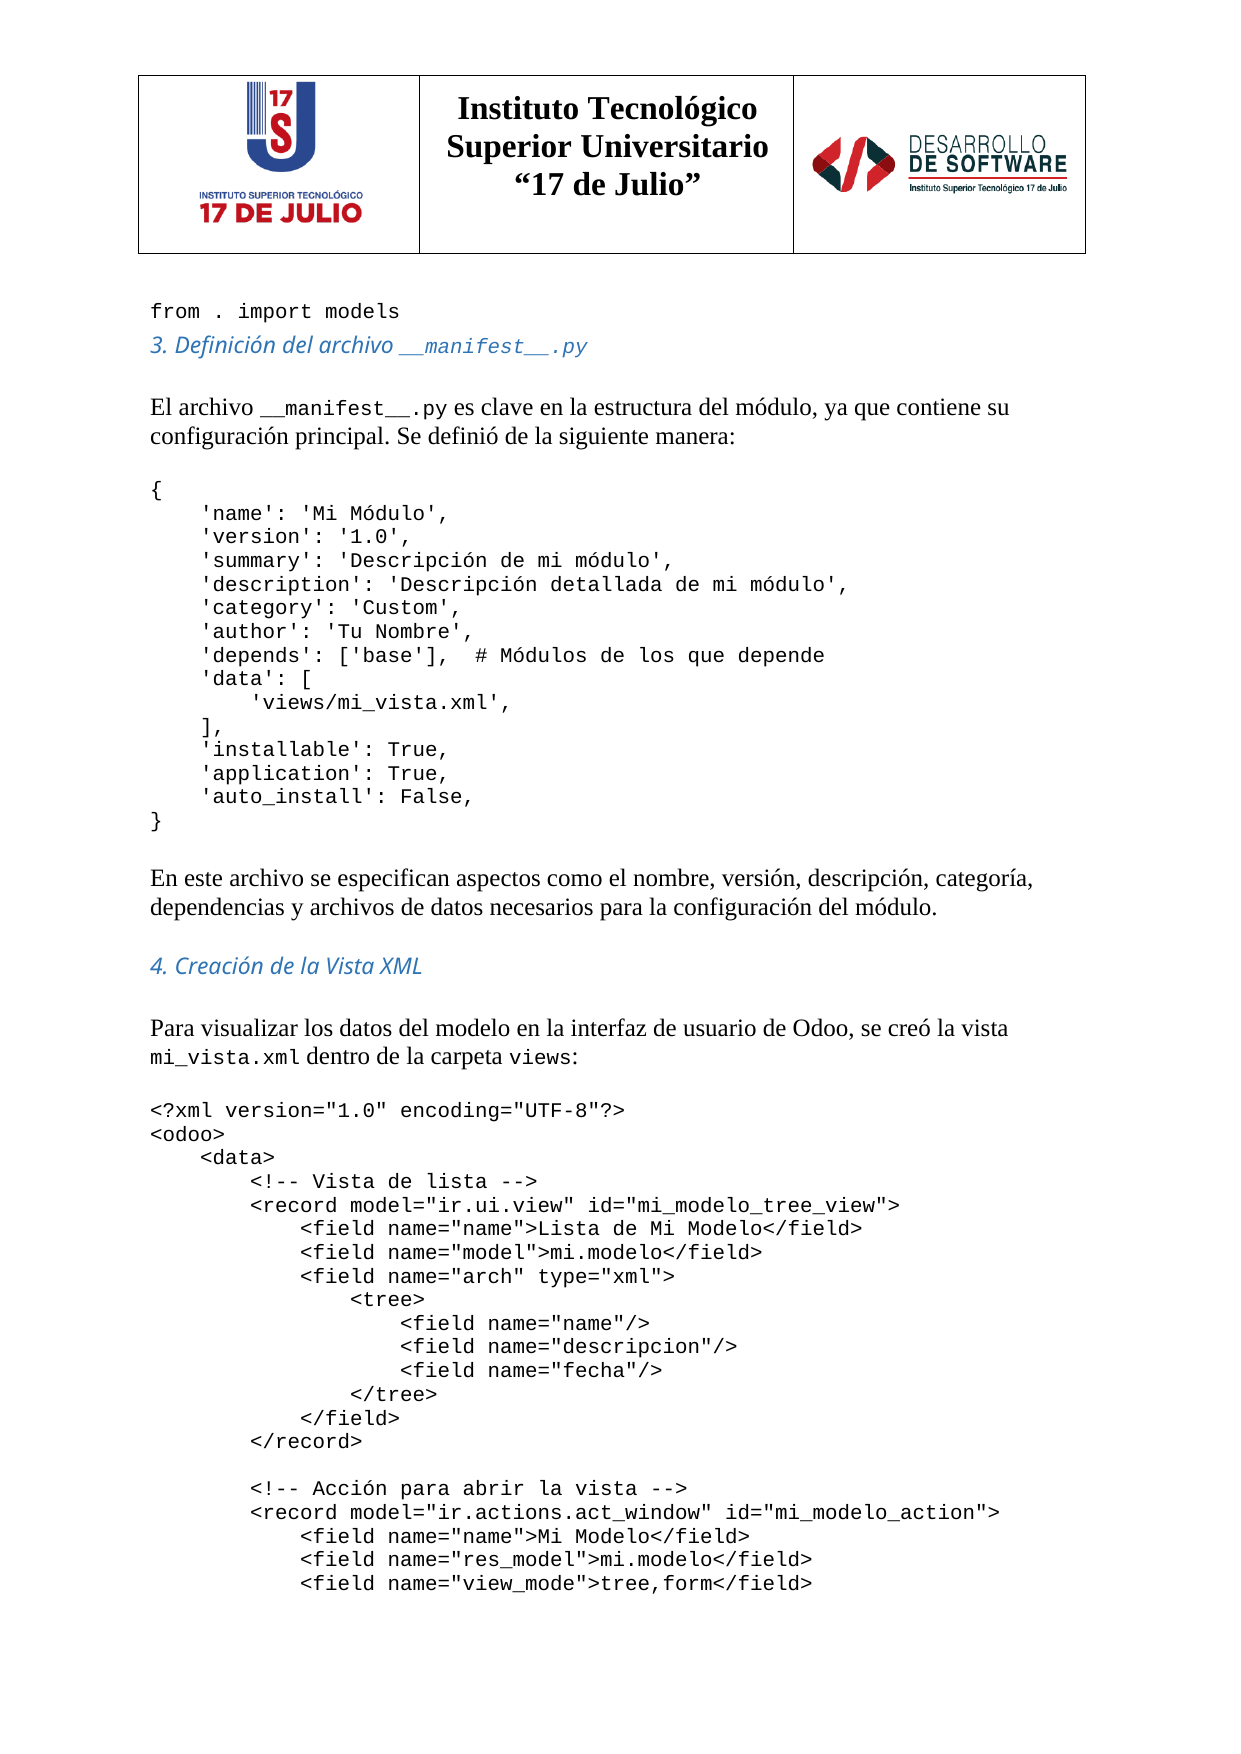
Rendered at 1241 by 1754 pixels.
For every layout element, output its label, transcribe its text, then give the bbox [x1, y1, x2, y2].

text } [150, 810, 1090, 834]
text <record model="ir.actions.act_window" id="mi_modelo_action"> [150, 1502, 1090, 1526]
text </field> [150, 1407, 1090, 1431]
text <data> [150, 1147, 1090, 1171]
subtitle 3. Definición del archivo __manifest__.py [150, 329, 1090, 360]
text 'depends': ['base'], # Módulos de los que depende [150, 645, 1090, 668]
text <field name="model">mi.modelo</field> [150, 1242, 1090, 1266]
text Para visualizar los datos del modelo en la interfaz de usuario de Odoo, se creó la vista mi_vista.xml dentro de la carpeta views: [150, 1013, 1090, 1071]
text 'version': '1.0', [150, 526, 1090, 550]
text 'auto_install': False, [150, 787, 1090, 810]
text 'data': [ [150, 668, 1090, 692]
text 'category': 'Custom', [150, 597, 1090, 621]
text </tree> [150, 1384, 1090, 1407]
text <field name="fecha"/> [150, 1360, 1090, 1384]
picture [806, 110, 1076, 215]
text <odoo> [150, 1124, 1090, 1147]
text </record> [150, 1431, 1090, 1455]
text <field name="res_model">mi.modelo</field> [150, 1549, 1090, 1573]
text <!-- Acción para abrir la vista --> [150, 1478, 1090, 1502]
text 'installable': True, [150, 739, 1090, 763]
text <tree> [150, 1289, 1090, 1313]
text { [150, 479, 1090, 503]
text ], [150, 716, 1090, 739]
text <field name="descripcion"/> [150, 1337, 1090, 1360]
text <field name="name">Mi Modelo</field> [150, 1526, 1090, 1549]
text <?xml version="1.0" encoding="UTF-8"?> [150, 1100, 1090, 1124]
text from . import models [150, 301, 1090, 324]
text <field name="name">Lista de Mi Modelo</field> [150, 1218, 1090, 1242]
text <field name="view_mode">tree,form</field> [150, 1573, 1090, 1597]
subtitle 4. Creación de la Vista XML [150, 950, 1090, 981]
text 'summary': 'Descripción de mi módulo', [150, 550, 1090, 574]
text <field name="name"/> [150, 1313, 1090, 1337]
text 'author': 'Tu Nombre', [150, 621, 1090, 645]
picture [196, 76, 364, 229]
text 'name': 'Mi Módulo', [150, 503, 1090, 526]
text <record model="ir.ui.view" id="mi_modelo_tree_view"> [150, 1195, 1090, 1218]
text 'application': True, [150, 763, 1090, 787]
text En este archivo se especifican aspectos como el nombre, versión, descripción, categoría, dependencias y archivos de datos necesarios para la configuración del módulo. [150, 863, 1090, 921]
text El archivo __manifest__.py es clave en la estructura del módulo, ya que contiene su configuración principal. Se definió de la siguiente manera: [150, 392, 1090, 450]
text <field name="arch" type="xml"> [150, 1266, 1090, 1289]
text 'description': 'Descripción detallada de mi módulo', [150, 574, 1090, 597]
text 'views/mi_vista.xml', [150, 692, 1090, 716]
text <!-- Vista de lista --> [150, 1171, 1090, 1195]
